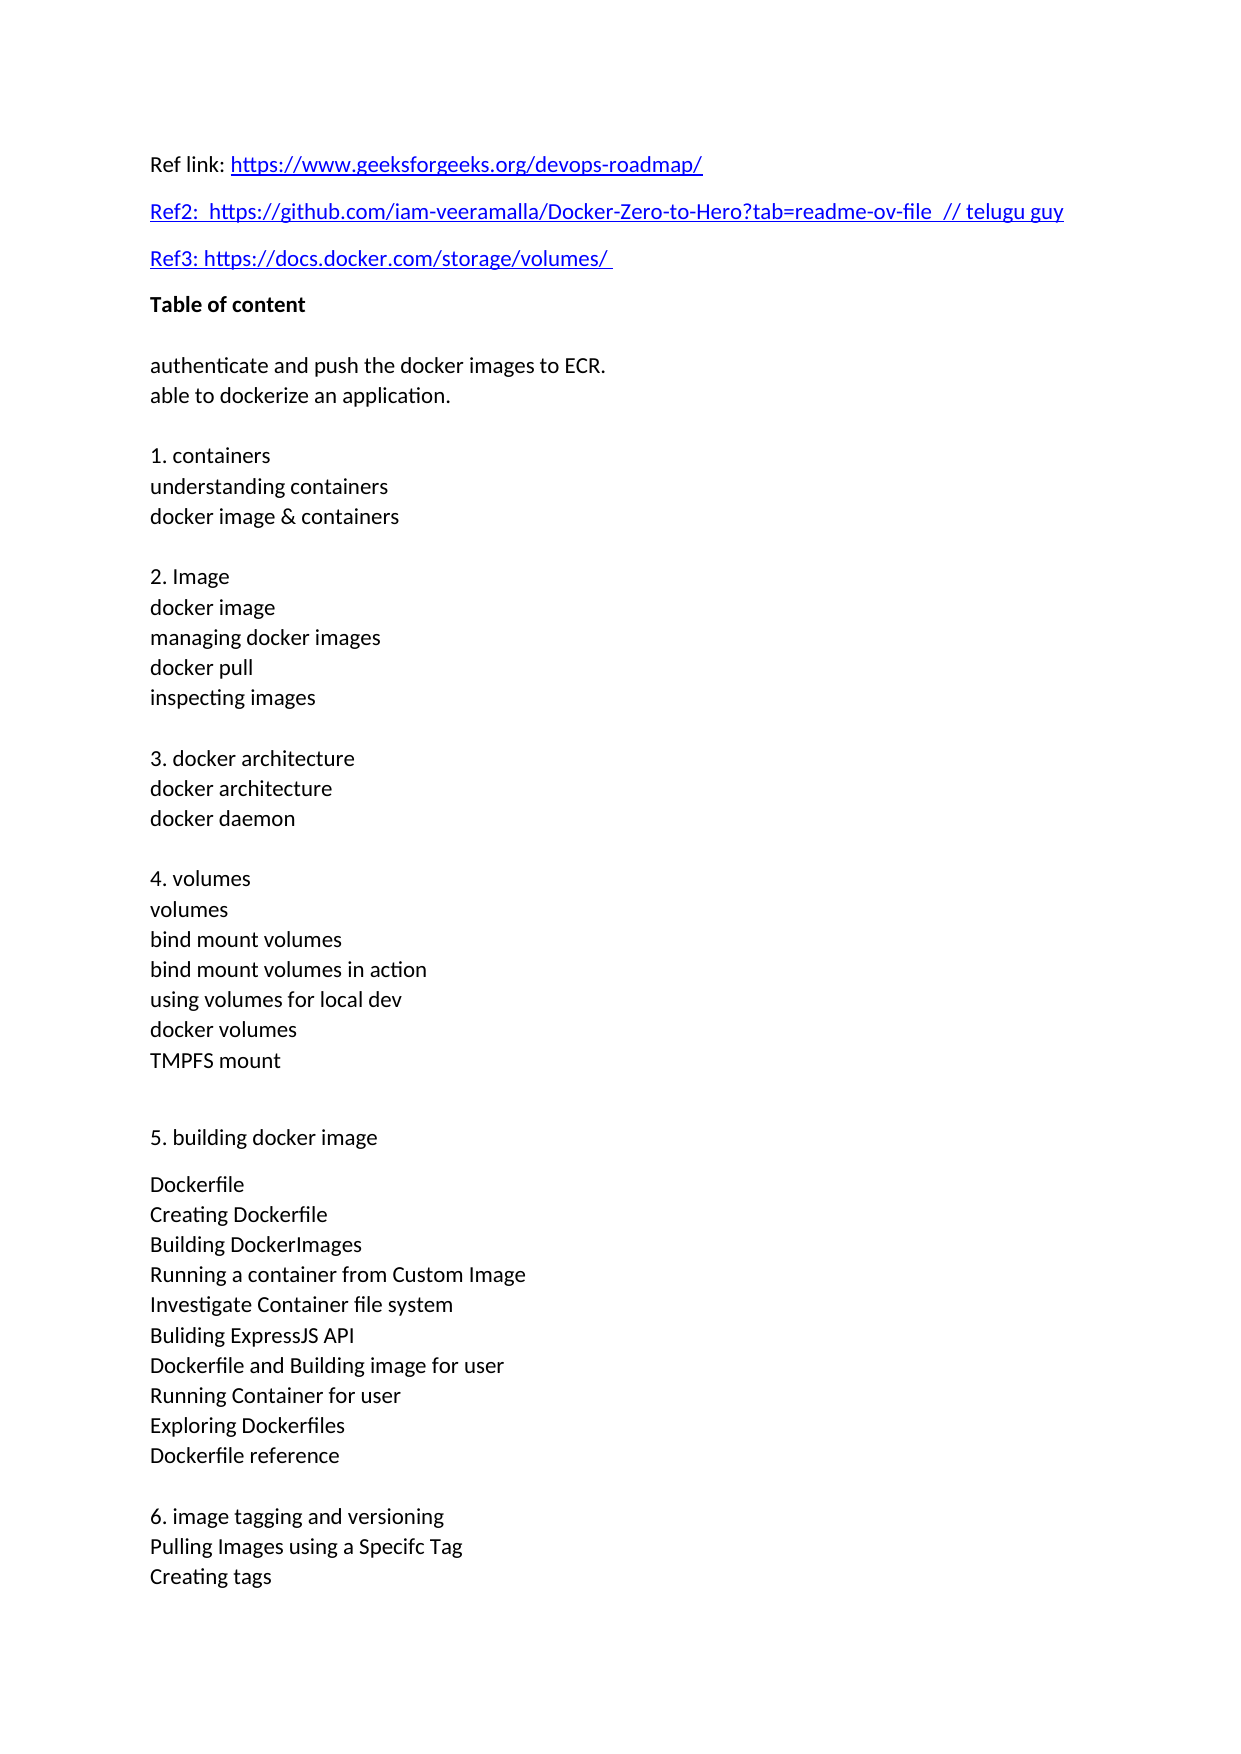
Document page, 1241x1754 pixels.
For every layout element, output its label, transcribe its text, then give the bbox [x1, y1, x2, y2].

text docker volumes [150, 1016, 1090, 1044]
text 1. containers [150, 442, 1090, 470]
text 2. Image [150, 562, 1090, 591]
text authenticate and push the docker images to ECR. [150, 351, 1090, 379]
text Dockerfile reference [150, 1442, 1090, 1470]
text docker architecture [150, 774, 1090, 802]
text managing docker images [150, 623, 1090, 651]
text using volumes for local dev [150, 985, 1090, 1013]
text Ref link: https://www.geeksforgeeks.org/devops-roadmap/ [150, 150, 1090, 178]
text Pulling Images using a Specifc Tag [150, 1532, 1090, 1560]
text Buliding ExpressJS API [150, 1321, 1090, 1349]
text Dockerfile and Building image for user [150, 1351, 1090, 1379]
text bind mount volumes in action [150, 955, 1090, 983]
text 5. building docker image [150, 1123, 1090, 1151]
text 4. volumes [150, 864, 1090, 893]
text docker image [150, 593, 1090, 621]
text Exploring Dockerfiles [150, 1411, 1090, 1439]
text understanding containers [150, 472, 1090, 500]
text Creating tags [150, 1562, 1090, 1591]
text docker pull [150, 653, 1090, 681]
text Creating Dockerfile [150, 1200, 1090, 1228]
text volumes [150, 895, 1090, 923]
text Running Container for user [150, 1381, 1090, 1409]
text 3. docker architecture [150, 744, 1090, 772]
text Dockerfile [150, 1170, 1090, 1198]
text 6. image tagging and versioning [150, 1502, 1090, 1530]
text Table of content [150, 291, 1090, 319]
text TMPFS mount [150, 1046, 1090, 1074]
text able to dockerize an application. [150, 381, 1090, 409]
text docker daemon [150, 804, 1090, 832]
text docker image & containers [150, 502, 1090, 530]
text Ref2: https://github.com/iam-veeramalla/Docker-Zero-to-Hero?tab=readme-ov-file // telugu guy [150, 197, 1090, 225]
text Ref3: https://docs.docker.com/storage/volumes/ [150, 244, 1090, 272]
text Running a container from Custom Image [150, 1260, 1090, 1288]
text Investigate Container file system [150, 1291, 1090, 1319]
text inspecting images [150, 683, 1090, 711]
text Building DockerImages [150, 1230, 1090, 1258]
text bind mount volumes [150, 925, 1090, 953]
